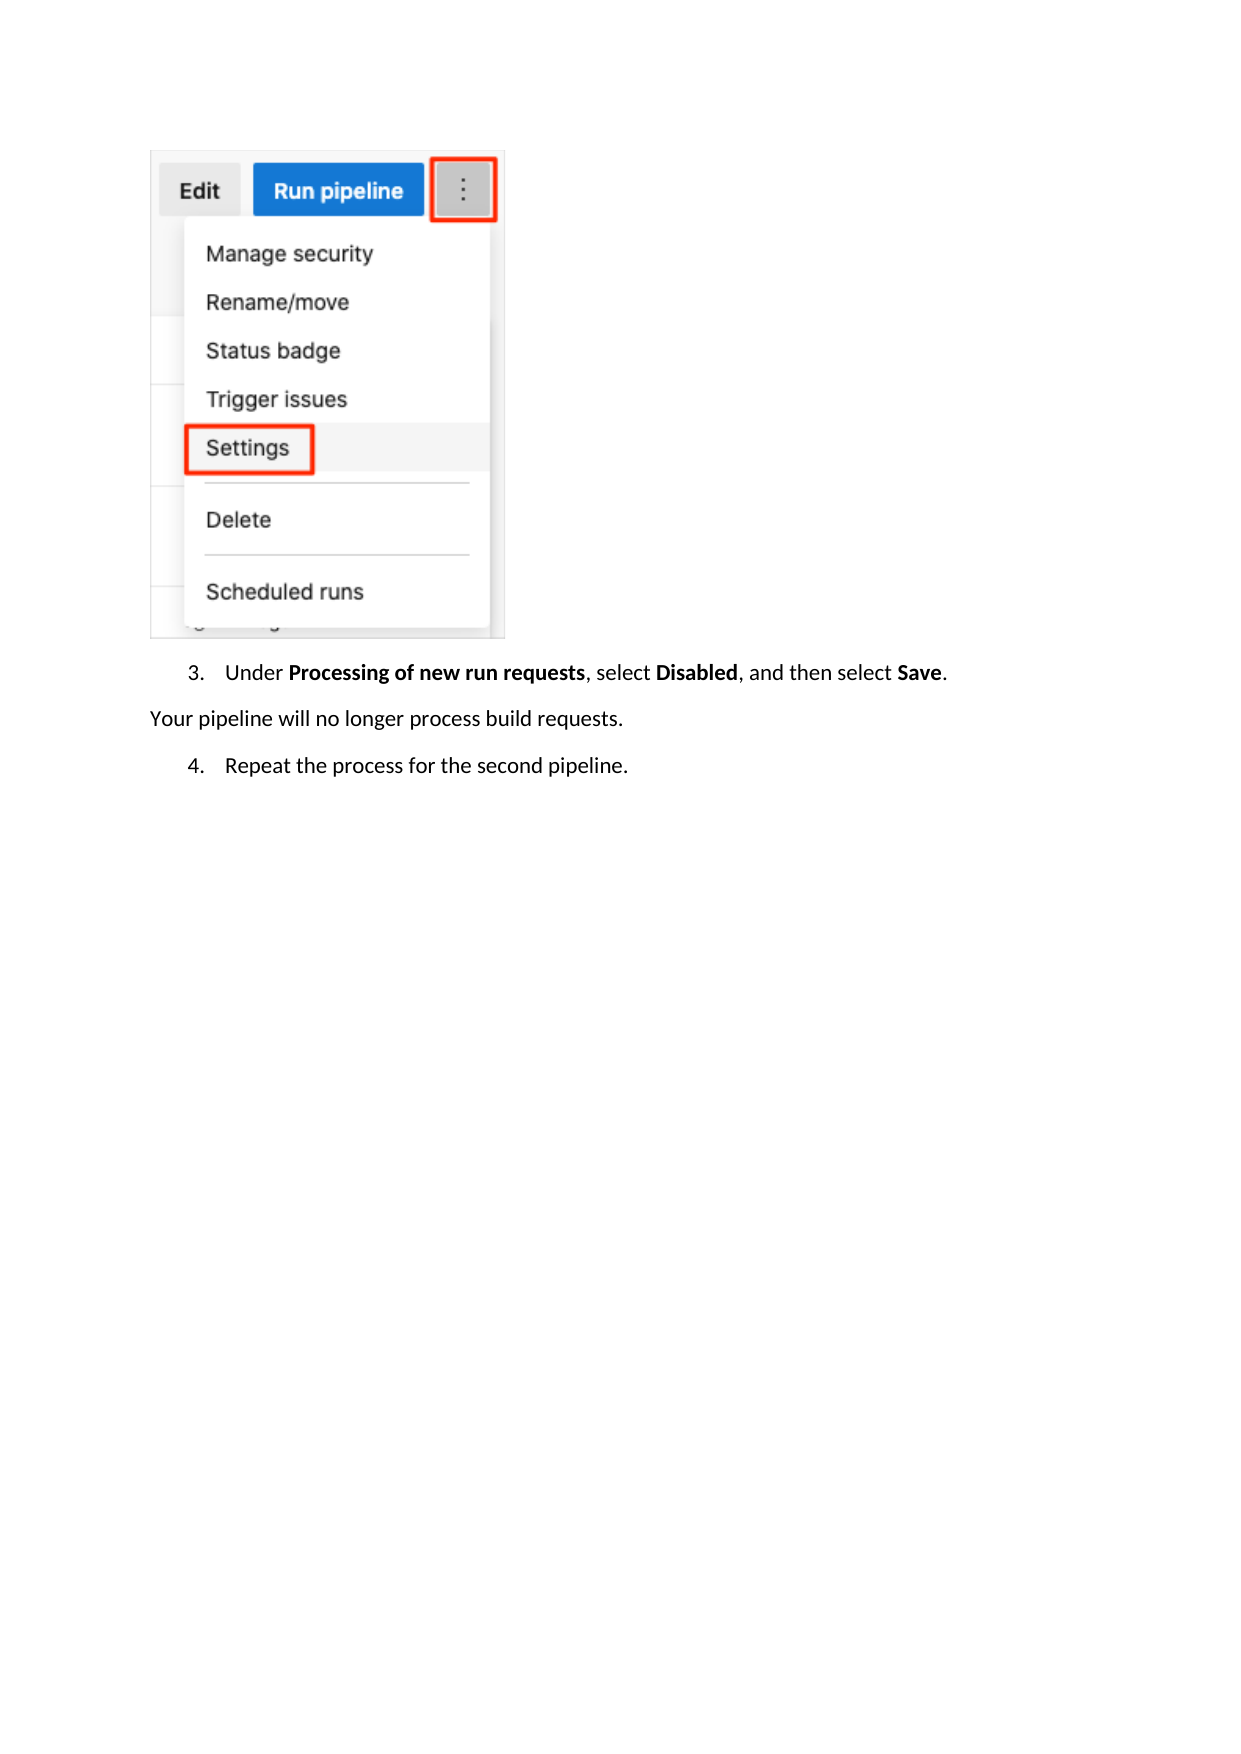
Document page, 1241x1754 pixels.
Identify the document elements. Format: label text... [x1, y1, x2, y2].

list Under Processing of new run requests, select Disabled, and then select Save. [187, 658, 1090, 686]
picture [150, 150, 506, 639]
list Repeat the process for the second pipeline. [187, 751, 1090, 779]
text Your pipeline will no longer process build requests. [150, 704, 1090, 732]
